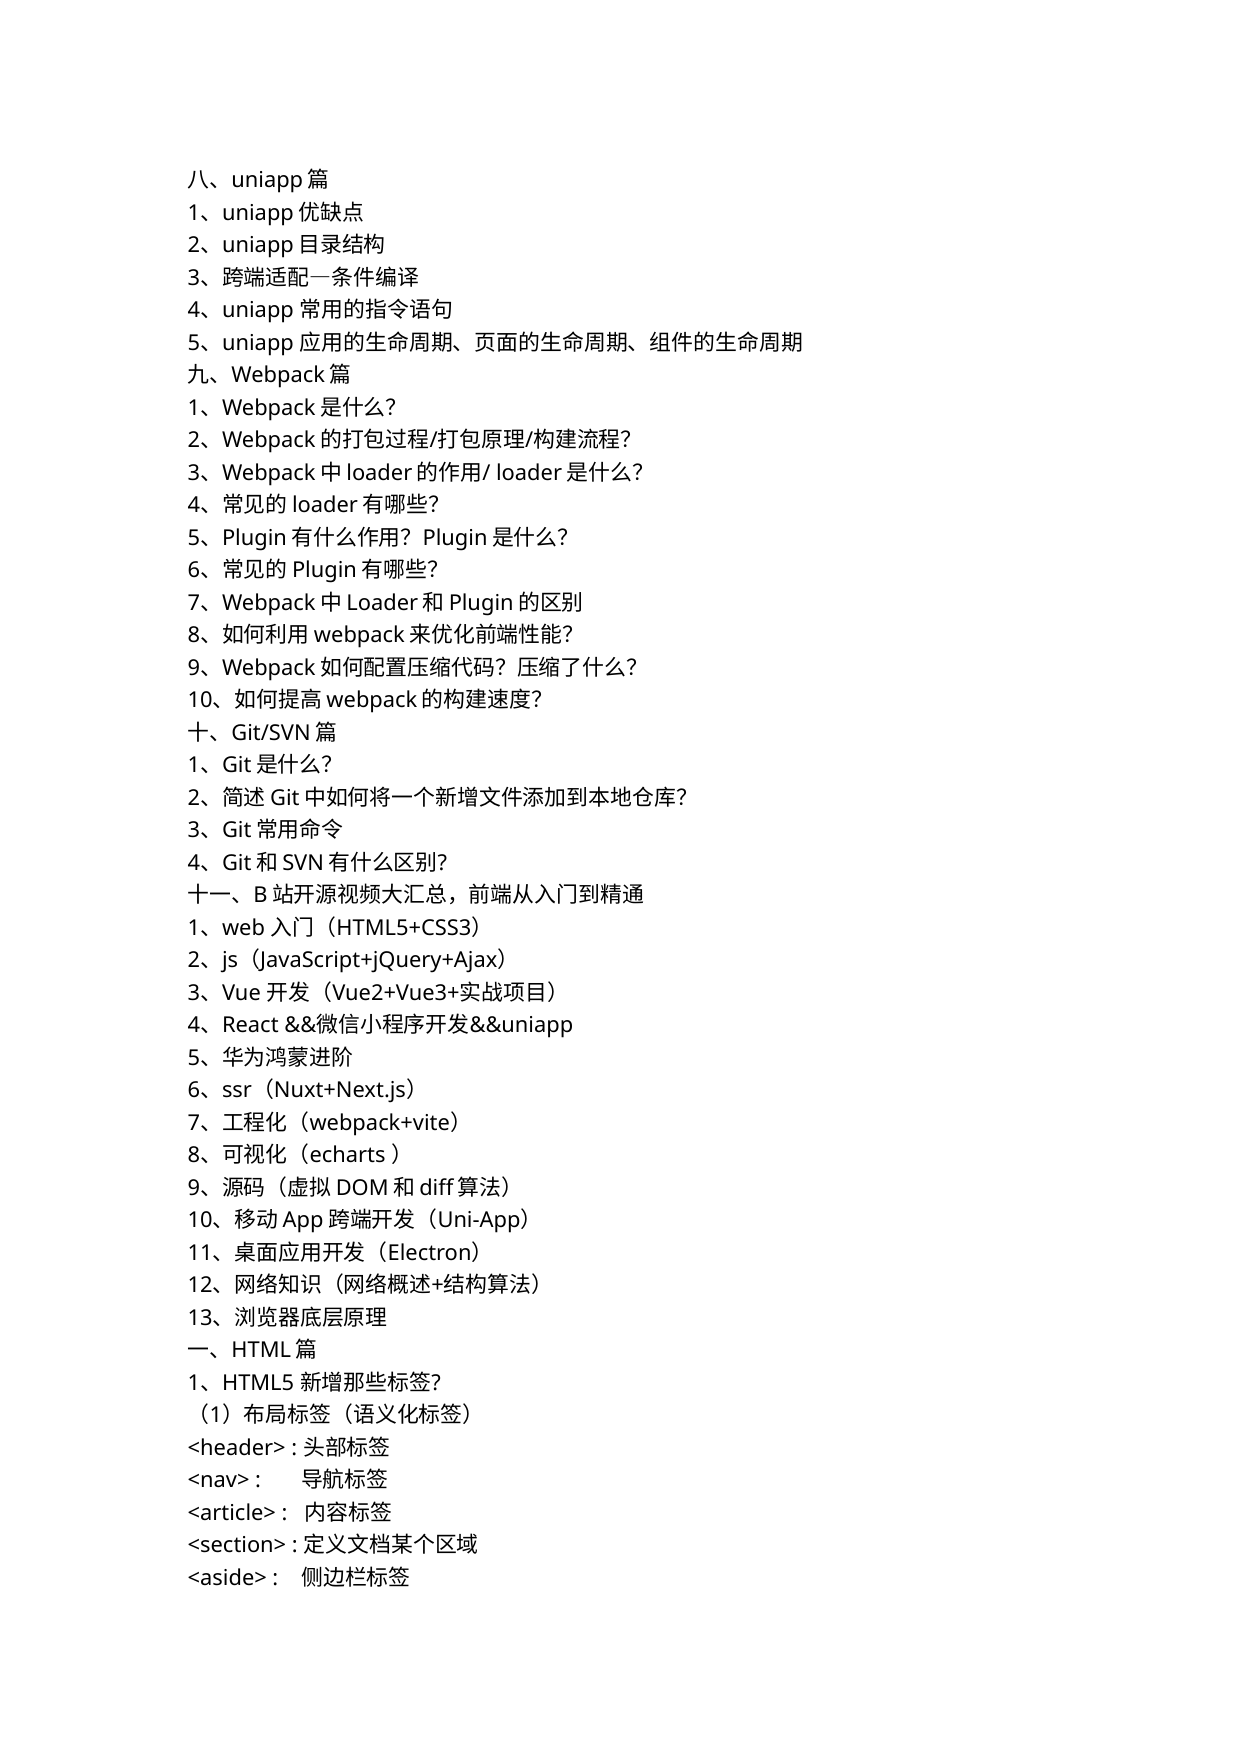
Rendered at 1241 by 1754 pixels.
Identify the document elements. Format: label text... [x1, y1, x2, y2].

text 十一、B站开源视频大汇总，前端从入门到精通 [187, 877, 1053, 909]
text <article> : 内容标签 [187, 1494, 1053, 1527]
text 1、HTML5 新增那些标签? [187, 1364, 1053, 1397]
text 10、如何提高webpack的构建速度？ [187, 682, 1053, 714]
text <nav> : 导航标签 [187, 1462, 1053, 1494]
text 一、HTML篇 [187, 1332, 1053, 1364]
text 1、uniapp优缺点 [187, 194, 1053, 227]
text 9、源码（虚拟DOM和diff算法） [187, 1169, 1053, 1202]
text （1）布局标签（语义化标签） [187, 1397, 1053, 1429]
text 3、Git常用命令 [187, 812, 1053, 844]
text 3、Vue 开发（Vue2+Vue3+实战项目） [187, 974, 1053, 1007]
text 5、uniapp 应用的生命周期、页面的生命周期、组件的生命周期 [187, 324, 1053, 357]
text <section> : 定义文档某个区域 [187, 1527, 1053, 1559]
text 7、工程化（webpack+vite） [187, 1104, 1053, 1137]
text 5、华为鸿蒙进阶 [187, 1039, 1053, 1072]
text 7、Webpack中Loader和Plugin的区别 [187, 584, 1053, 617]
text 1、web 入门（HTML5+CSS3） [187, 909, 1053, 942]
text 3、跨端适配—条件编译 [187, 259, 1053, 292]
text 9、Webpack如何配置压缩代码？压缩了什么？ [187, 649, 1053, 682]
text 11、桌面应用开发（Electron） [187, 1234, 1053, 1267]
text 8、可视化（echarts ） [187, 1137, 1053, 1169]
text 12、网络知识（网络概述+结构算法） [187, 1267, 1053, 1299]
text 2、uniapp目录结构 [187, 227, 1053, 259]
text 4、常见的loader有哪些？ [187, 487, 1053, 519]
text 2、js（JavaScript+jQuery+Ajax） [187, 942, 1053, 974]
text 1、Webpack是什么？ [187, 389, 1053, 422]
text 十、Git/SVN篇 [187, 714, 1053, 747]
text 6、ssr（Nuxt+Next.js） [187, 1072, 1053, 1104]
text 6、常见的Plugin有哪些？ [187, 552, 1053, 584]
text <aside> : 侧边栏标签 [187, 1559, 1053, 1592]
text 2、Webpack的打包过程/打包原理/构建流程？ [187, 422, 1053, 454]
text 13、浏览器底层原理 [187, 1299, 1053, 1332]
text 1、Git是什么？ [187, 747, 1053, 779]
text 4、Git和SVN有什么区别? [187, 844, 1053, 877]
text 10、移动App跨端开发（Uni-App） [187, 1202, 1053, 1234]
text 8、如何利用webpack来优化前端性能？ [187, 617, 1053, 649]
text 5、Plugin有什么作用？Plugin是什么？ [187, 519, 1053, 552]
text 4、uniapp 常用的指令语句 [187, 292, 1053, 324]
text <header> : 头部标签 [187, 1429, 1053, 1462]
text 4、React &&微信小程序开发&&uniapp [187, 1007, 1053, 1039]
text 2、简述Git中如何将一个新增文件添加到本地仓库？ [187, 779, 1053, 812]
text 3、Webpack中loader的作用/ loader是什么？ [187, 454, 1053, 487]
text 八、uniapp篇 [187, 162, 1053, 194]
text 九、Webpack篇 [187, 357, 1053, 389]
